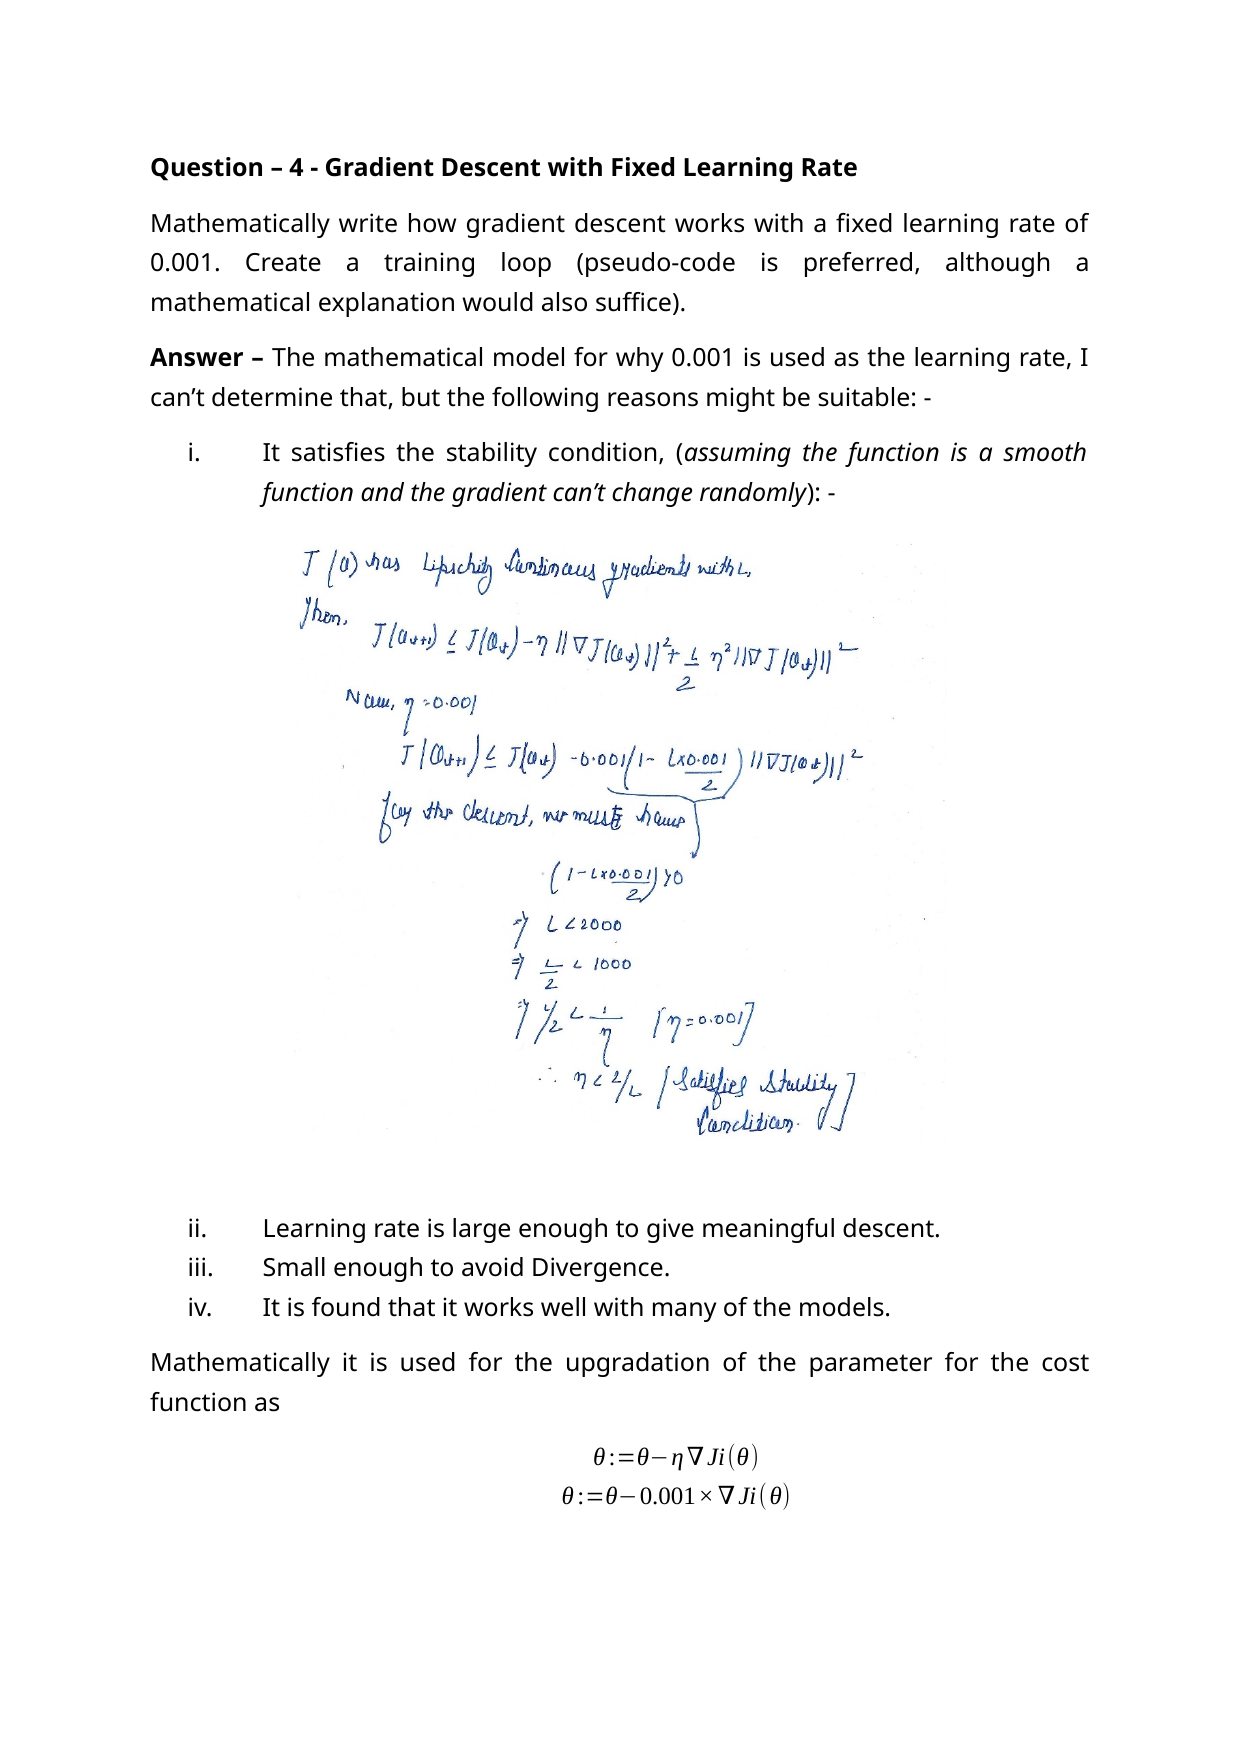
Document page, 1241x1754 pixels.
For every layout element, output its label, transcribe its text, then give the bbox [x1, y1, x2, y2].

list Small enough to avoid Divergence. [187, 1250, 1090, 1284]
text Answer – The mathematical model for why 0.001 is used as the learning rate, I can’t determine that, but the following reasons might be suitable: - [150, 340, 1090, 413]
picture [294, 542, 947, 1143]
list It is found that it works well with many of the models. [187, 1289, 1090, 1323]
text Question – 4 - Gradient Descent with Fixed Learning Rate [150, 150, 1090, 184]
text Mathematically it is used for the upgradation of the parameter for the cost function as [150, 1345, 1090, 1418]
text Mathematically write how gradient descent works with a fixed learning rate of 0.001. Create a training loop (pseudo-code is preferred, although a mathematical explanation would also suffice). [150, 206, 1090, 318]
list Learning rate is large enough to give meaningful descent. [187, 1211, 1090, 1245]
list It satisfies the stability condition, (assuming the function is a smooth function and the gradient can’t change randomly): - [187, 435, 1090, 508]
